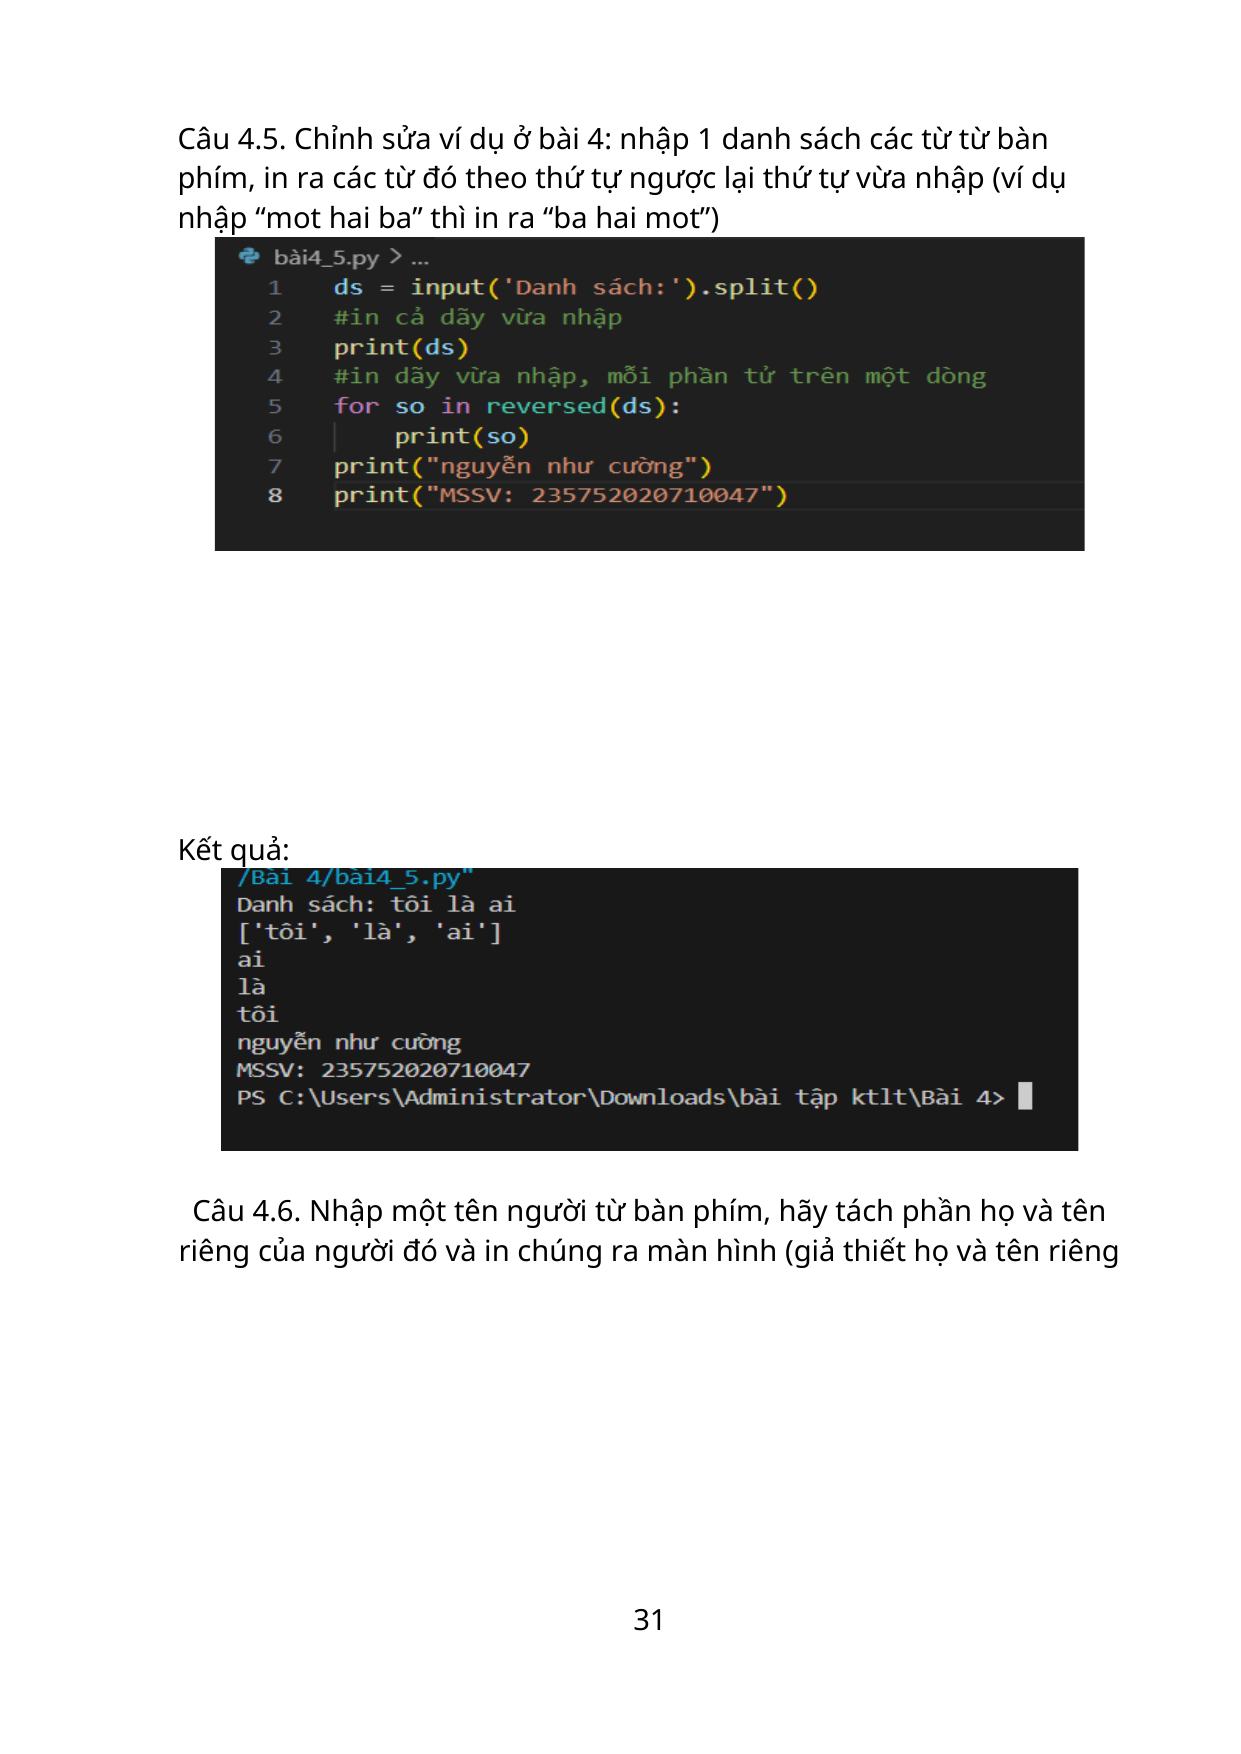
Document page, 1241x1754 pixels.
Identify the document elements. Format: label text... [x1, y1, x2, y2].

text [177, 1191, 1122, 1270]
text Câu 4.5. Chỉnh sửa ví dụ ở bài 4: nhập 1 danh sách các từ từ bàn phím, in ra các từ đó theo thứ tự ngược lại thứ tự vừa nhập (ví dụ nhập “mot hai ba” thì in ra “ba hai mot”) [177, 118, 1122, 237]
picture [214, 237, 1085, 551]
text Kết quả: [177, 829, 1122, 868]
picture [221, 868, 1079, 1151]
